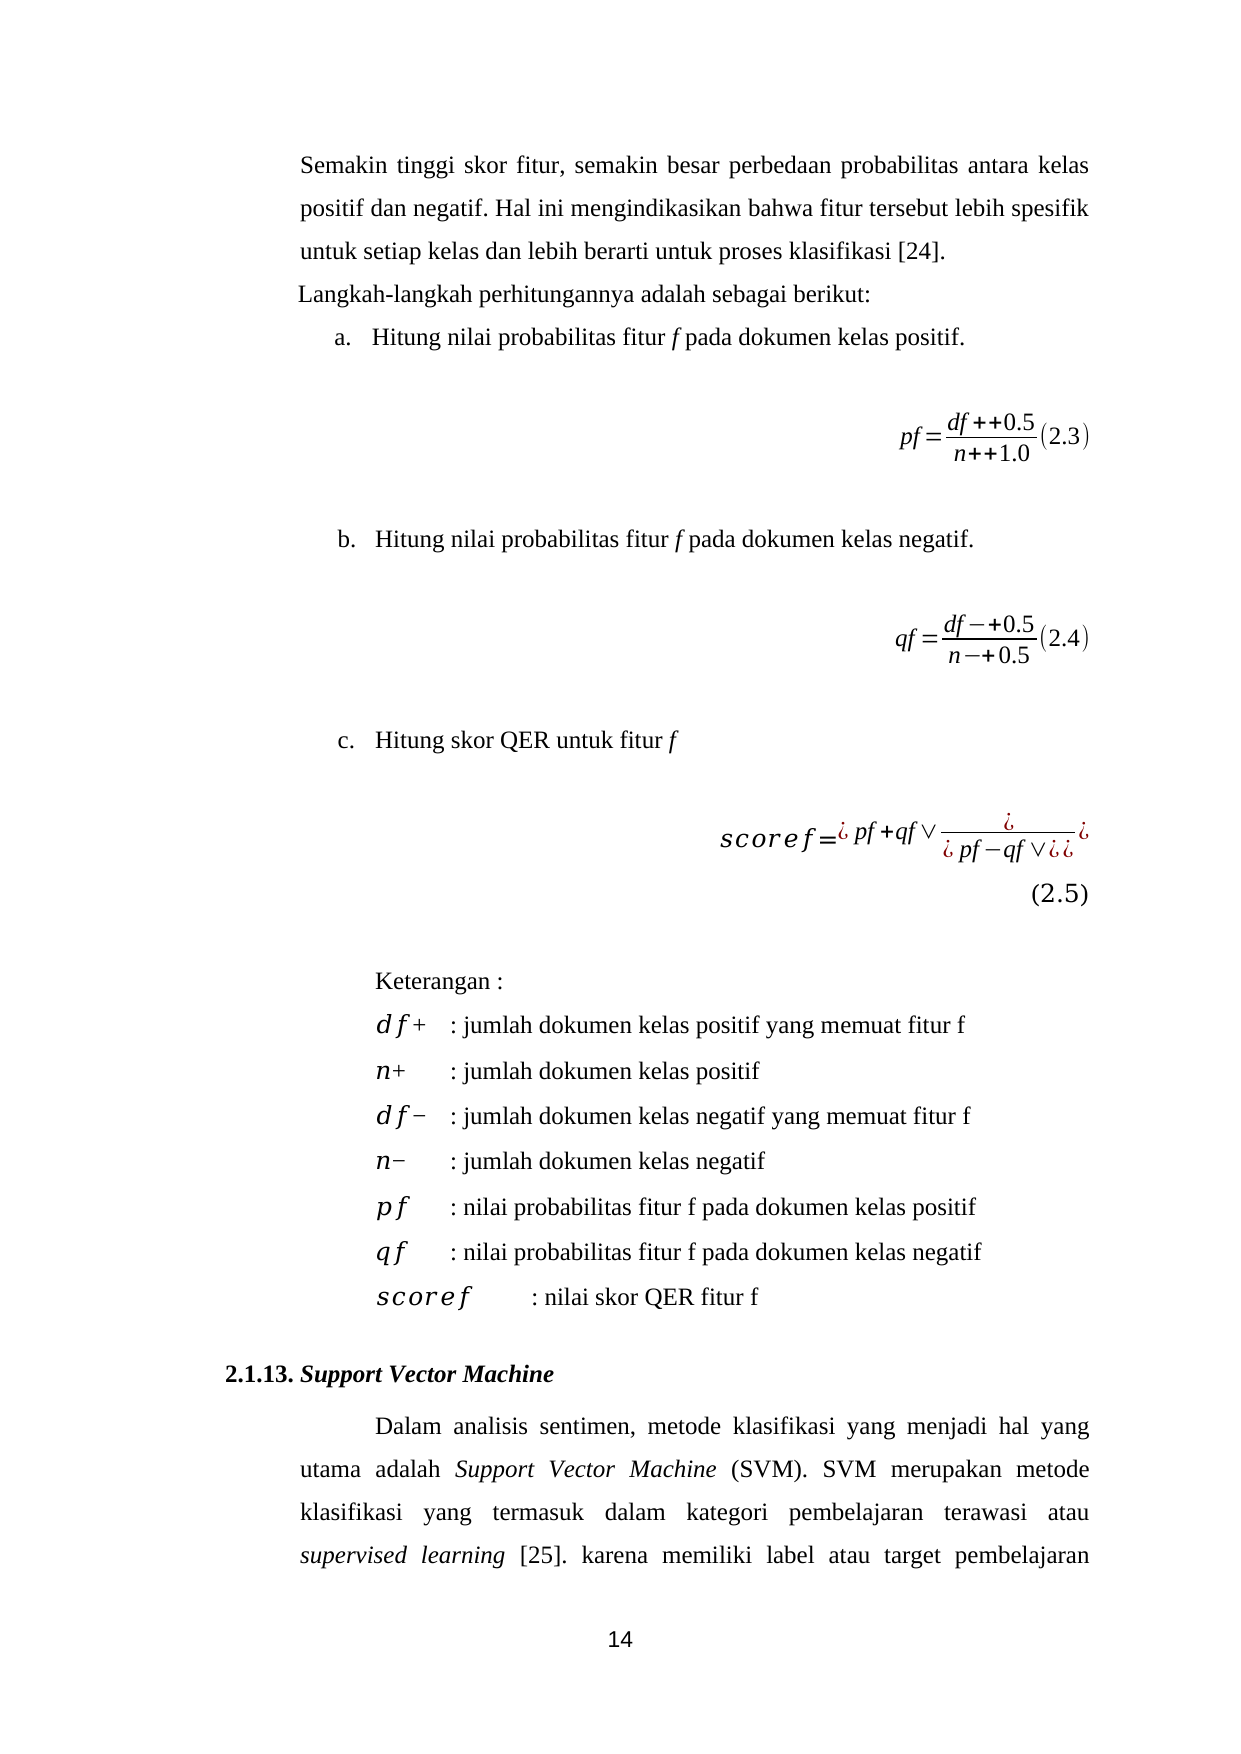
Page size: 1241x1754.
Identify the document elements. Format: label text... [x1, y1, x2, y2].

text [300, 1411, 1090, 1569]
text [300, 150, 1090, 265]
list 𝑝𝑓 : nilai probabilitas fitur f pada dokumen kelas positif [375, 1190, 1090, 1221]
list 𝑛− : jumlah dokumen kelas negatif [375, 1145, 1090, 1175]
list 𝑑𝑓+ : jumlah dokumen kelas positif yang memuat fitur f [375, 1009, 1090, 1039]
list Keterangan : [375, 966, 1090, 995]
list 𝑠𝑐𝑜𝑟𝑒𝑓= (2.5) [375, 812, 1090, 908]
list 𝑛+ : jumlah dokumen kelas positif [375, 1054, 1090, 1084]
list 𝑑𝑓− : jumlah dokumen kelas negatif yang memuat fitur f [375, 1100, 1090, 1130]
list Hitung skor QER untuk fitur f [337, 725, 1090, 754]
subtitle Support Vector Machine [225, 1359, 1090, 1388]
list Hitung nilai probabilitas fitur f pada dokumen kelas negatif. [337, 524, 1090, 553]
text Langkah-langkah perhitungannya adalah sebagai berikut: [298, 279, 1090, 308]
list Hitung nilai probabilitas fitur f pada dokumen kelas positif. [334, 322, 1090, 351]
list 𝑠𝑐𝑜𝑟𝑒𝑓 : nilai skor QER fitur f [375, 1281, 1090, 1311]
list 𝑞𝑓 : nilai probabilitas fitur f pada dokumen kelas negatif [375, 1236, 1090, 1266]
